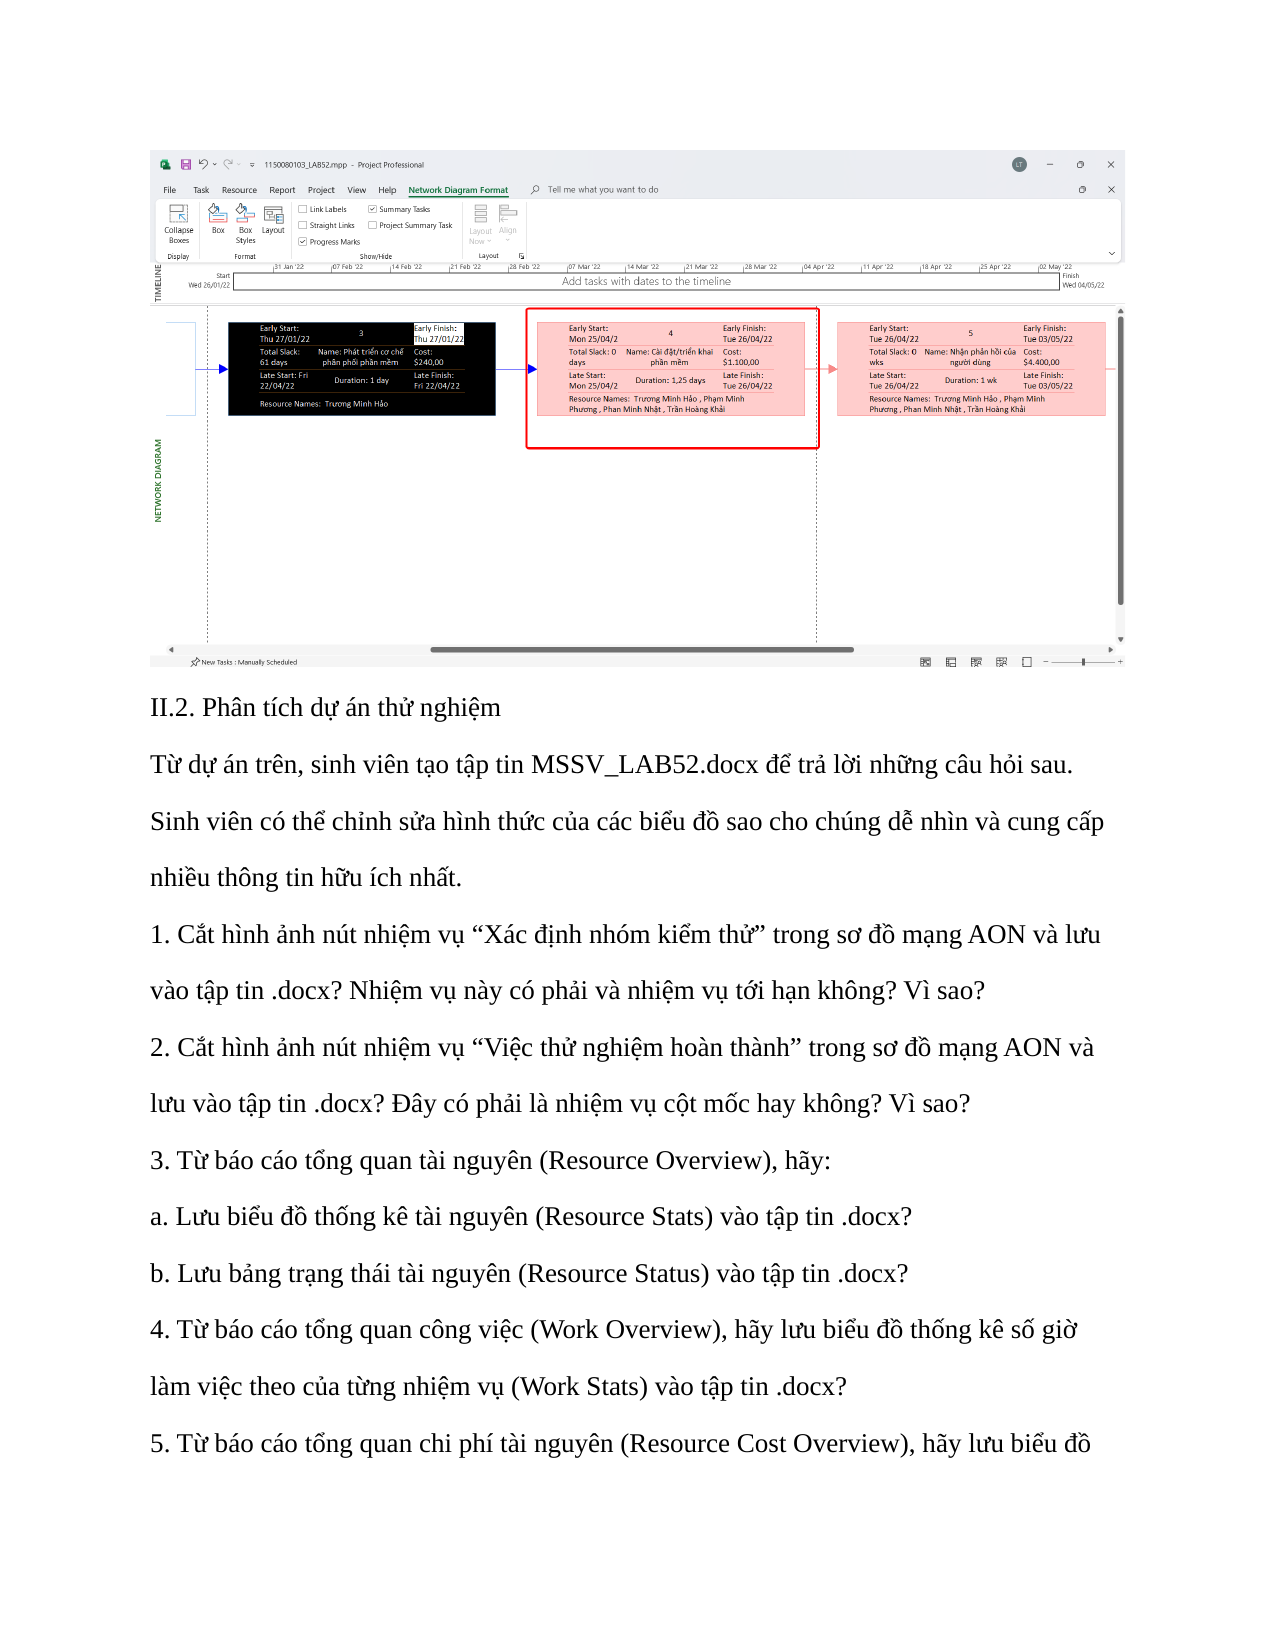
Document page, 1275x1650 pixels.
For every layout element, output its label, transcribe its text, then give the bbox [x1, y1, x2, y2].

text II.2. Phân tích dự án thử nghiệm [150, 691, 1125, 723]
text 3. Từ báo cáo tổng quan tài nguyên (Resource Overview), hãy: [150, 1144, 1125, 1175]
text nhiều thông tin hữu ích nhất. [150, 861, 1125, 892]
text 5. Từ báo cáo tổng quan chi phí tài nguyên (Resource Cost Overview), hãy lưu biểu đồ [150, 1427, 1125, 1458]
text 2. Cắt hình ảnh nút nhiệm vụ “Việc thử nghiệm hoàn thành” trong sơ đồ mạng AON và [150, 1031, 1125, 1062]
text 4. Từ báo cáo tổng quan công việc (Work Overview), hãy lưu biểu đồ thống kê số giờ [150, 1314, 1125, 1345]
text vào tập tin .docx? Nhiệm vụ này có phải và nhiệm vụ tới hạn không? Vì sao? [150, 974, 1125, 1005]
picture [150, 150, 1125, 667]
text Sinh viên có thể chỉnh sửa hình thức của các biểu đồ sao cho chúng dễ nhìn và cung cấp [150, 804, 1125, 836]
text a. Lưu biểu đồ thống kê tài nguyên (Resource Stats) vào tập tin .docx? [150, 1201, 1125, 1232]
text Từ dự án trên, sinh viên tạo tập tin MSSV_LAB52.docx để trả lời những câu hỏi sau. [150, 748, 1125, 779]
text làm việc theo của từng nhiệm vụ (Work Stats) vào tập tin .docx? [150, 1370, 1125, 1401]
text b. Lưu bảng trạng thái tài nguyên (Resource Status) vào tập tin .docx? [150, 1257, 1125, 1288]
text 1. Cắt hình ảnh nút nhiệm vụ “Xác định nhóm kiểm thử” trong sơ đồ mạng AON và lưu [150, 918, 1125, 949]
text lưu vào tập tin .docx? Đây có phải là nhiệm vụ cột mốc hay không? Vì sao? [150, 1087, 1125, 1118]
